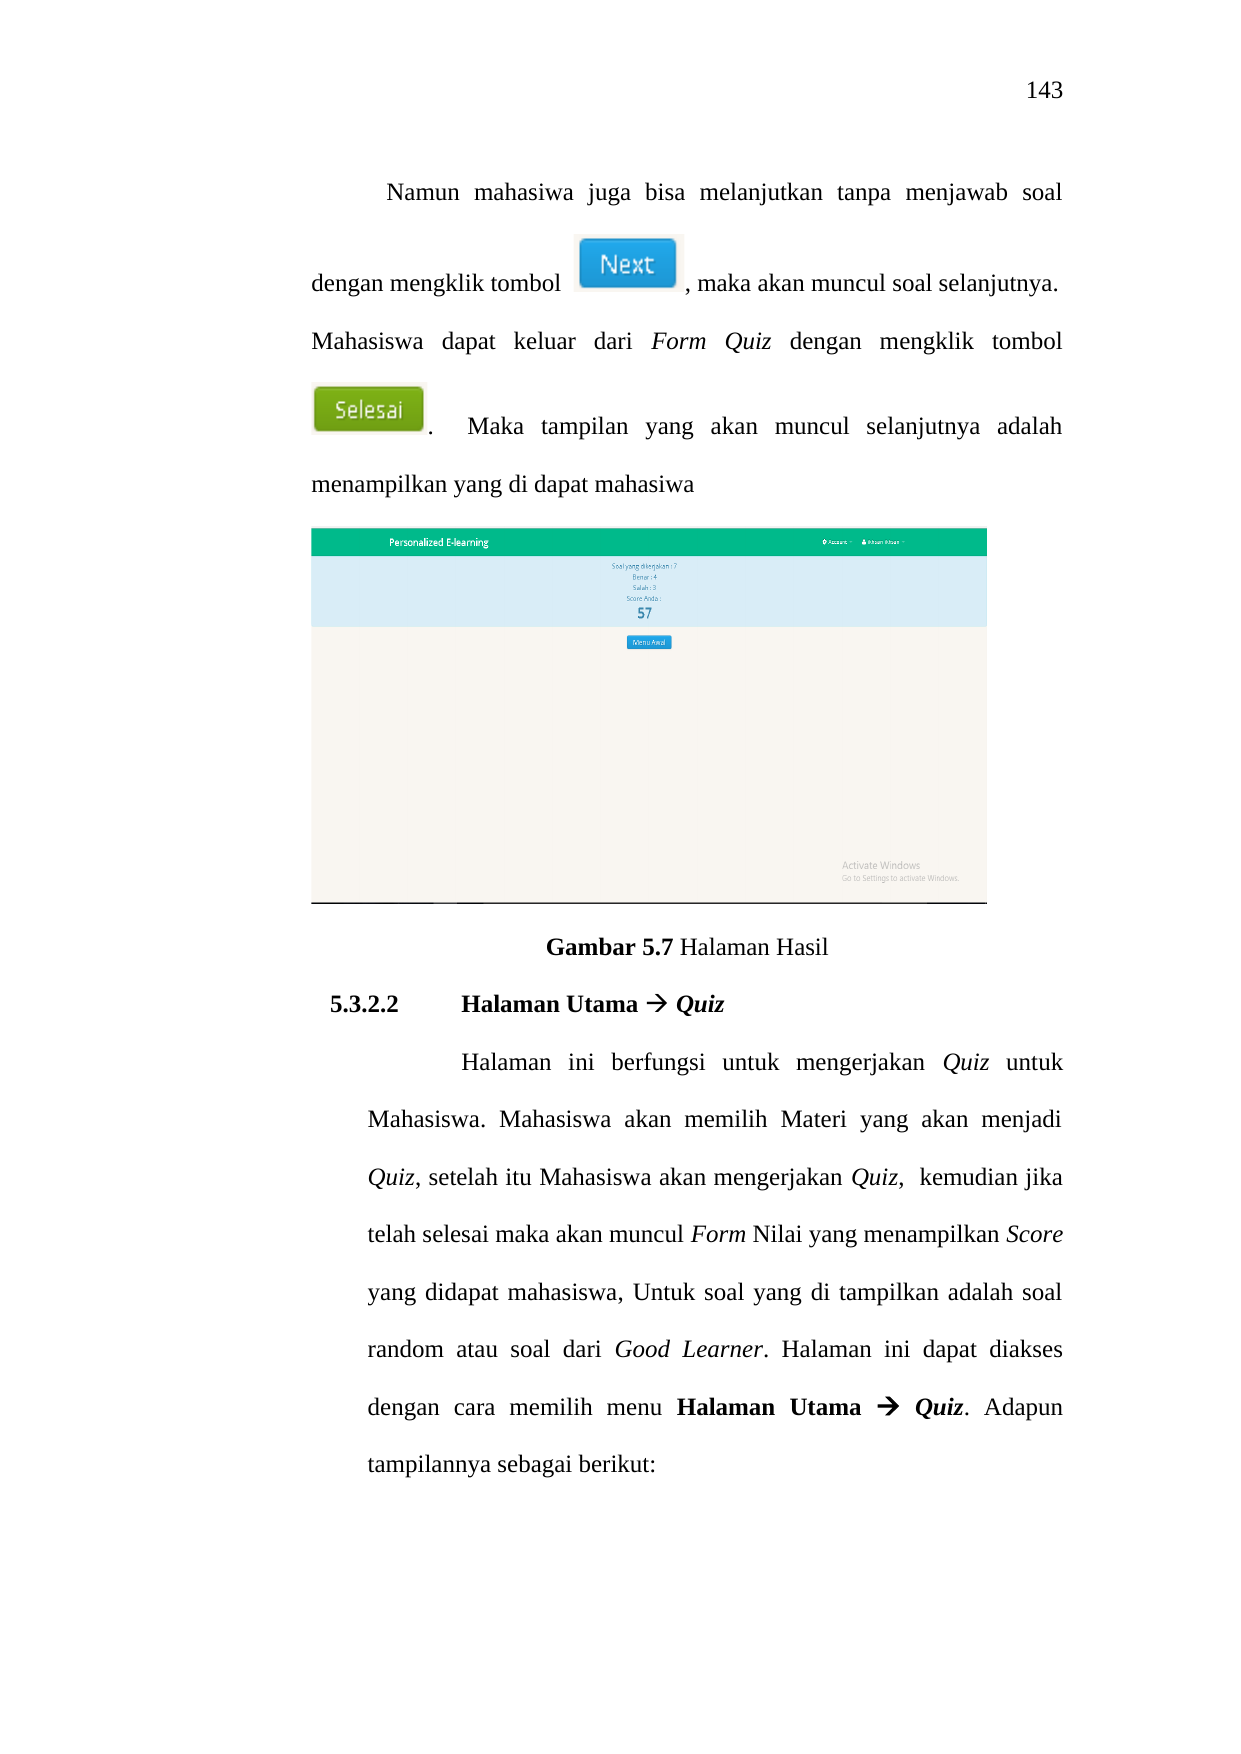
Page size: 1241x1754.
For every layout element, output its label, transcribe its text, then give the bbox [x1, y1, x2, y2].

list Mahasiswa dapat keluar dari Form Quiz dengan mengklik tombol . Maka tampilan yang akan muncul selanjutnya adalah menampilkan yang di dapat mahasiwa [311, 326, 1063, 497]
picture [311, 382, 428, 435]
list 5.3.2.2 Halaman Utama Quiz [330, 989, 1063, 1018]
list Gambar 5.7 Halaman Hasil [311, 932, 1063, 960]
picture [311, 526, 987, 904]
list Namun mahasiwa juga bisa melanjutkan tanpa menjawab soal dengan mengklik tombol , maka akan muncul soal selanjutnya. [311, 177, 1063, 297]
list Halaman ini berfungsi untuk mengerjakan Quiz untuk Mahasiswa. Mahasiswa akan memilih Materi yang akan menjadi Quiz, setelah itu Mahasiswa akan mengerjakan Quiz, kemudian jika telah selesai maka akan muncul Form Nilai yang menampilkan Score yang didapat mahasiswa, Untuk soal yang di tampilkan adalah soal random atau soal dari Good Learner. Halaman ini dapat diakses dengan cara memilih menu Halaman Utama Quiz. Adapun tampilannya sebagai berikut: [367, 1047, 1063, 1478]
picture [573, 234, 685, 292]
